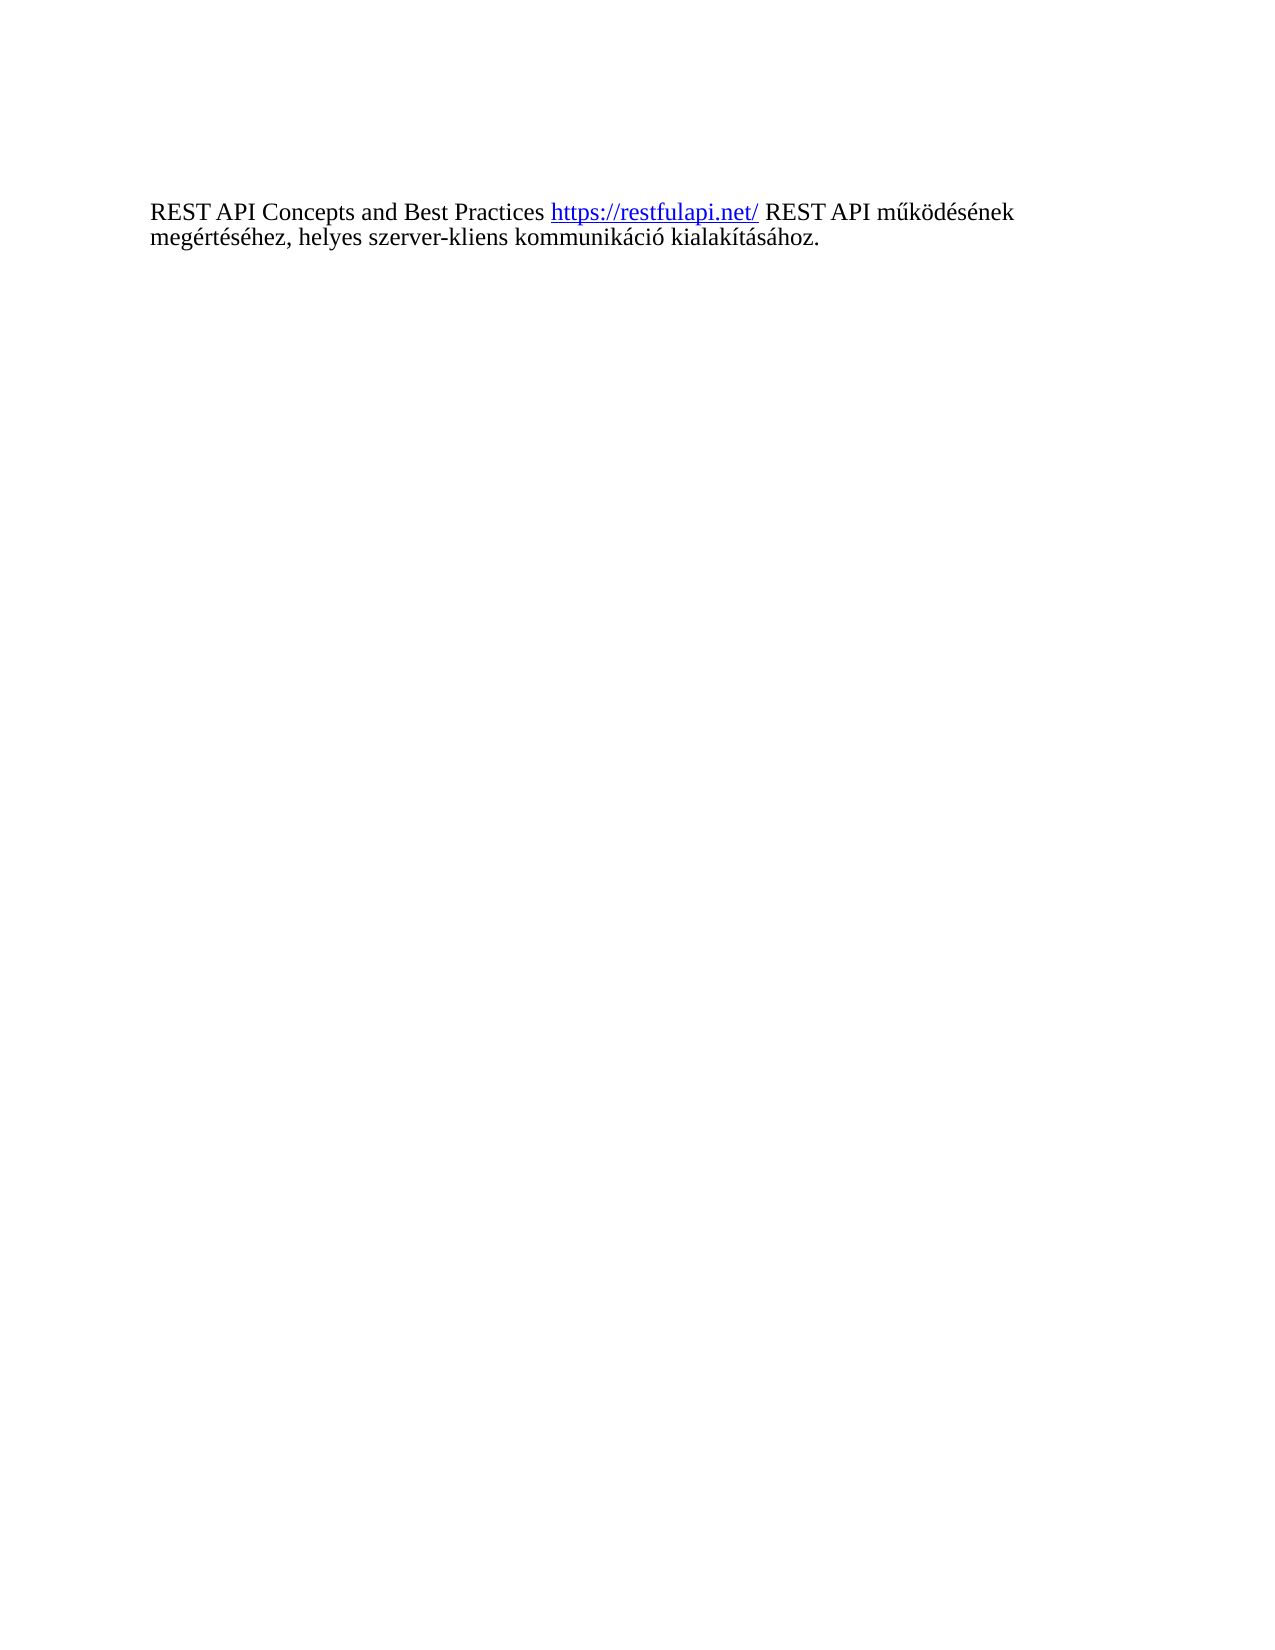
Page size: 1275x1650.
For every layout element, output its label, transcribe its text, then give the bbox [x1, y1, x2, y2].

text REST API Concepts and Best Practices https://restfulapi.net/ REST API működésének megértéséhez, helyes szerver-kliens kommunikáció kialakításához. [150, 200, 1125, 250]
